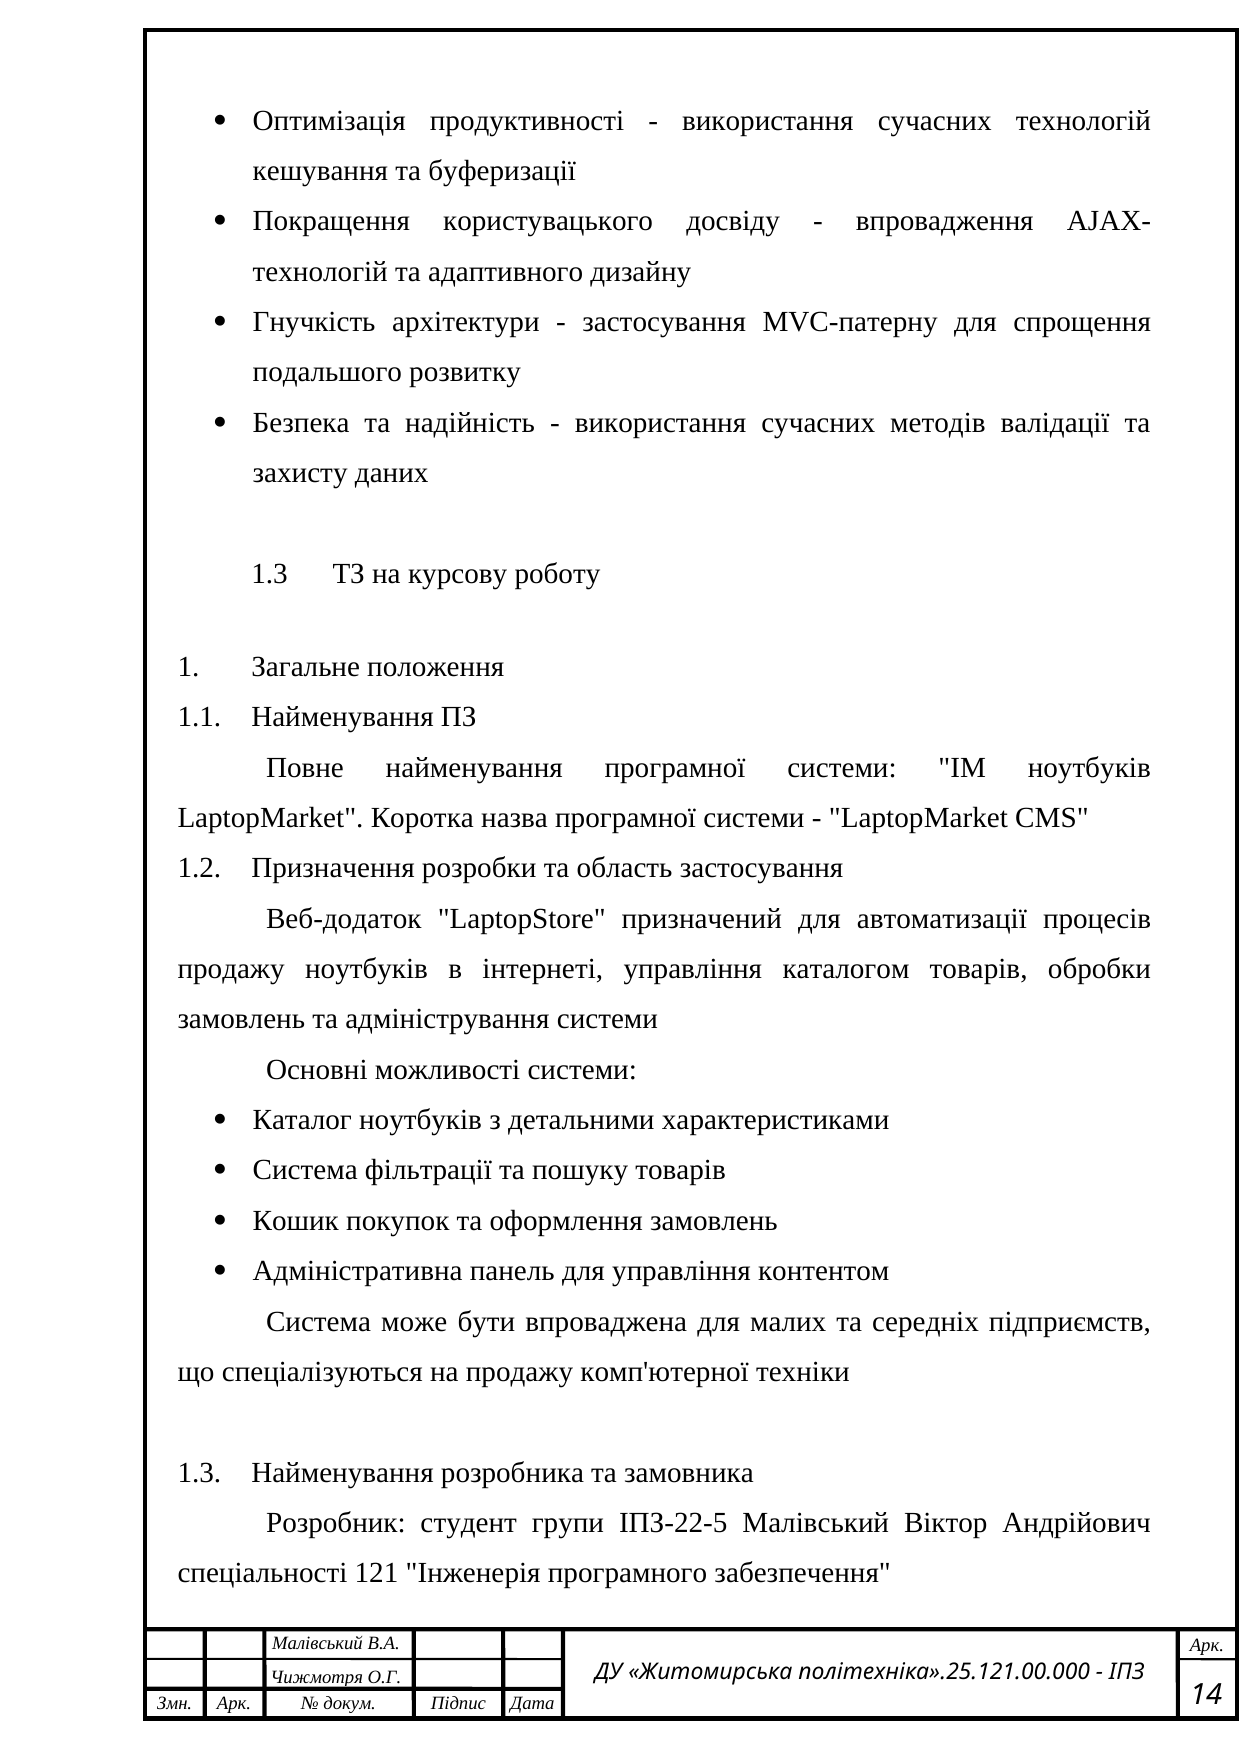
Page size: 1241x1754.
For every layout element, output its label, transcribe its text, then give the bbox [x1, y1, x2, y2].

subtitle ТЗ на курсову роботу [177, 556, 1152, 589]
list Каталог ноутбуків з детальними характеристиками [215, 1102, 1152, 1136]
list Гнучкість архітектури - застосування MVC-патерну для спрощення подальшого розвитку [215, 304, 1152, 388]
text Основні можливості системи: [177, 1052, 1152, 1085]
list Кошик покупок та оформлення замовлень [215, 1203, 1152, 1237]
list Безпека та надійність - використання сучасних методів валідації та захисту даних [215, 405, 1152, 489]
list Найменування розробника та замовника [177, 1455, 1152, 1488]
text Розробник: студент групи ІПЗ-22-5 Малівський Віктор Андрійович спеціальності 121 "Інженерія програмного забезпечення" [177, 1505, 1152, 1589]
list Загальне положення [177, 649, 1152, 683]
text Повне найменування програмної системи: "ІМ ноутбуків LaptopMarket". Коротка назва програмної системи - "LaptopMarket CMS" [177, 750, 1152, 834]
list Призначення розробки та область застосування [177, 851, 1152, 884]
list Покращення користувацького досвіду - впровадження AJAX-технологій та адаптивного дизайну [215, 203, 1152, 287]
text Система може бути впроваджена для малих та середніх підприємств, що спеціалізуються на продажу комп'ютерної техніки [177, 1304, 1152, 1388]
list Оптимізація продуктивності - використання сучасних технологій кешування та буферизації [215, 103, 1152, 187]
list Адміністративна панель для управління контентом [215, 1253, 1152, 1287]
list Найменування ПЗ [177, 699, 1152, 733]
text Веб-додаток "LaptopStore" призначений для автоматизації процесів продажу ноутбуків в інтернеті, управління каталогом товарів, обробки замовлень та адміністрування системи [177, 901, 1152, 1035]
list Система фільтрації та пошуку товарів [215, 1152, 1152, 1186]
